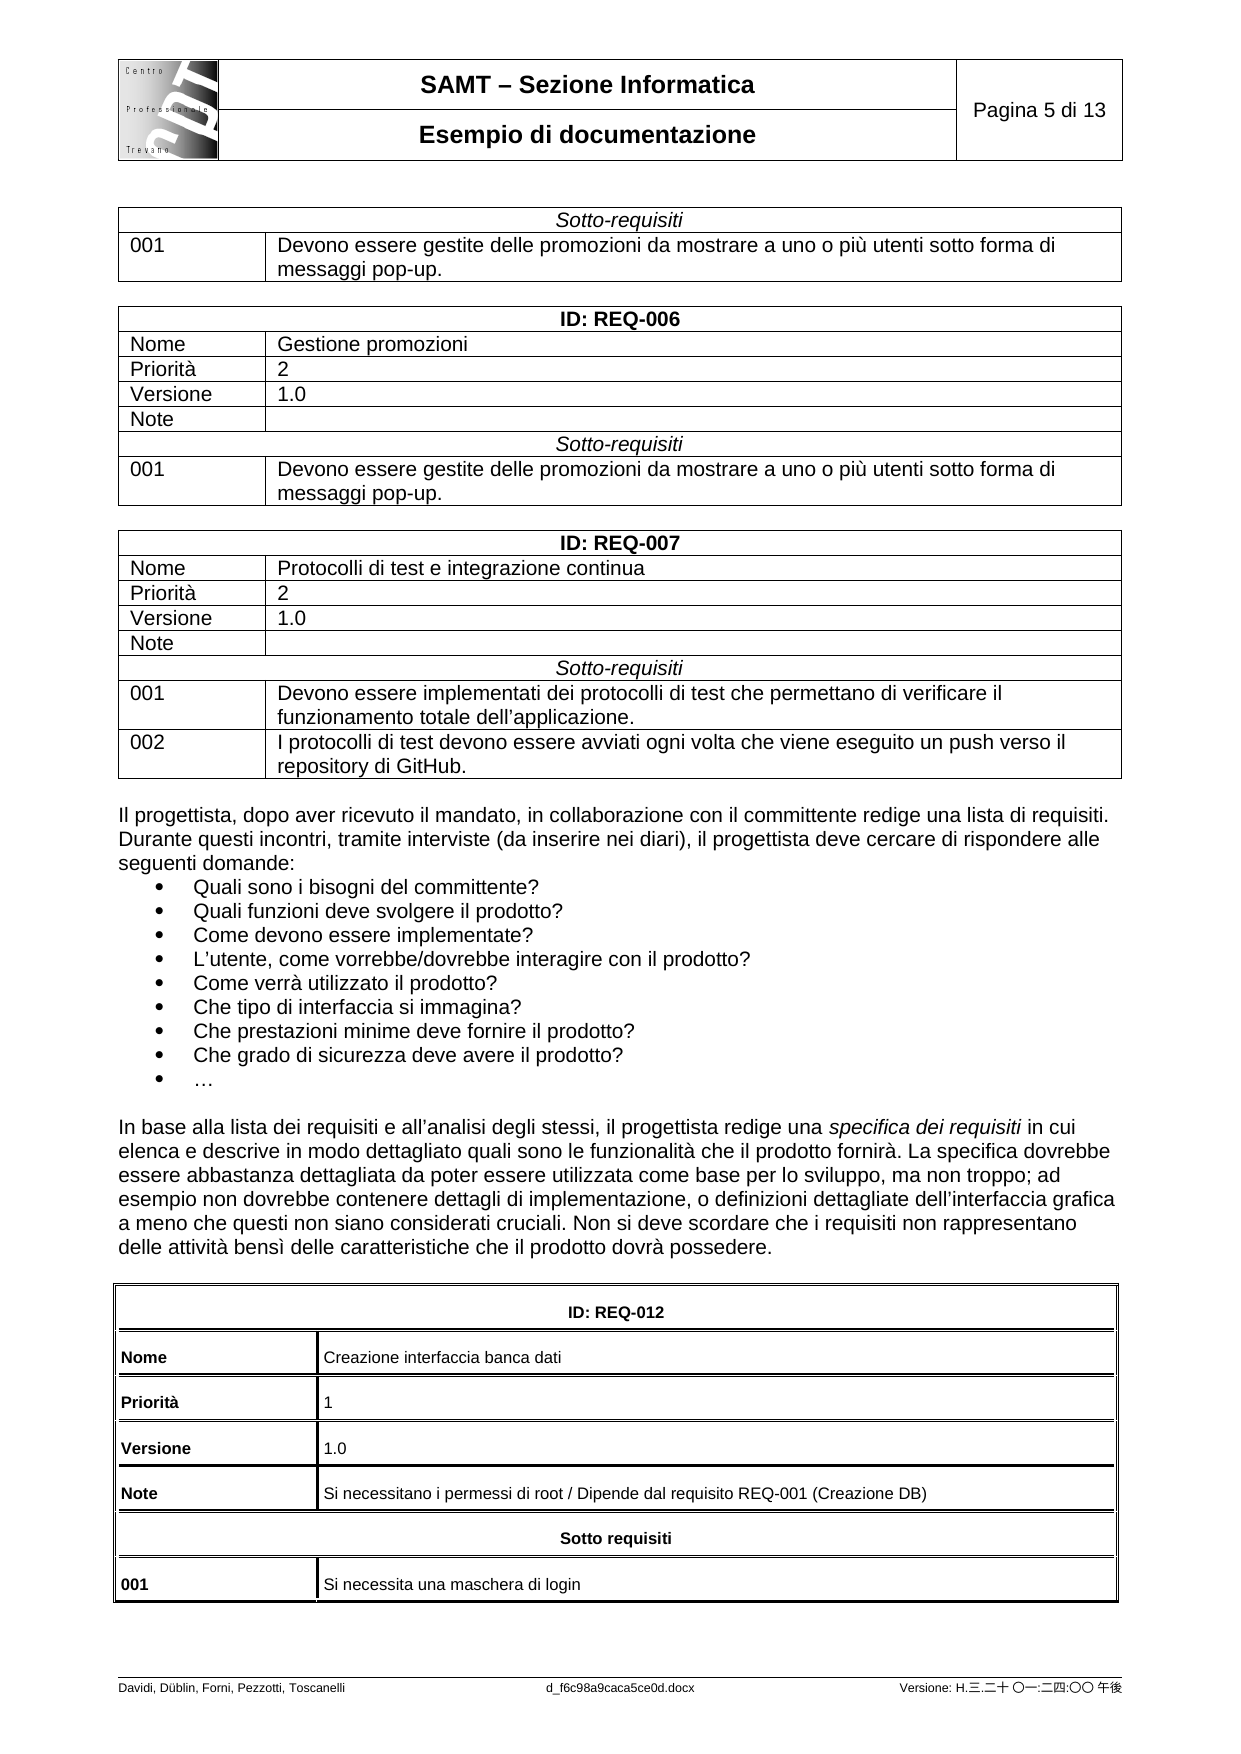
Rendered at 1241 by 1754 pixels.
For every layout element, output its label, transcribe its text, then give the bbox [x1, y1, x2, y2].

table_cell Si necessita una maschera di login [317, 1555, 1116, 1600]
table_cell Versione [114, 1419, 317, 1464]
table_cell Devono essere gestite delle promozioni da mostrare a uno o più utenti sotto forma di messaggi pop-up. [266, 457, 1121, 505]
table_cell 001 [119, 457, 265, 505]
list Quali sono i bisogni del committente? [156, 874, 1122, 898]
table_cell Gestione promozioni [266, 332, 1121, 356]
table_cell Sotto-requisiti [119, 432, 1121, 456]
table_cell 1.0 [266, 606, 1121, 630]
table_cell I protocolli di test devono essere avviati ogni volta che viene eseguito un push verso il repository di GitHub. [266, 730, 1121, 778]
table_cell 1.0 [317, 1419, 1117, 1464]
table_cell Priorità [119, 357, 265, 381]
table_cell 2 [266, 357, 1121, 381]
table_cell Note [119, 631, 265, 655]
table_cell Nome [116, 1328, 316, 1373]
table_header ID: REQ-007 [119, 531, 1121, 555]
table_cell Si necessitano i permessi di root / Dipende dal requisito REQ-001 (Creazione DB) [319, 1464, 1116, 1509]
list Come devono essere implementate? [156, 923, 1122, 947]
text Il progettista, dopo aver ricevuto il mandato, in collaborazione con il committente redige una lista di requisiti. Durante questi incontri, tramite interviste (da inserire nei diari), il progettista deve cercare di rispondere alle seguenti domande: [118, 803, 1122, 874]
table_cell Protocolli di test e integrazione continua [266, 556, 1121, 580]
list Che tipo di interfaccia si immagina? [156, 995, 1122, 1019]
table_cell Priorità [119, 581, 265, 605]
table_cell Devono essere gestite delle promozioni da mostrare a uno o più utenti sotto forma di messaggi pop-up. [266, 233, 1121, 281]
table_cell 1.0 [266, 382, 1121, 406]
table_cell 2 [266, 581, 1121, 605]
table_cell Sotto-requisiti [119, 208, 1121, 232]
table_cell [266, 407, 1121, 431]
list L’utente, come vorrebbe/dovrebbe interagire con il prodotto? [156, 947, 1122, 971]
table_cell Versione [119, 382, 265, 406]
table_cell Note [119, 407, 265, 431]
table_cell Note [116, 1464, 316, 1509]
table_cell 001 [116, 1555, 317, 1600]
table_header ID: REQ-012 [116, 1286, 1116, 1328]
picture [118, 60, 218, 159]
table_cell 001 [119, 233, 265, 281]
table_header ID: REQ-006 [119, 307, 1121, 331]
table_cell Sotto requisiti [116, 1509, 1116, 1554]
table_cell Nome [119, 556, 265, 580]
table_cell Devono essere implementati dei protocolli di test che permettano di verificare il funzionamento totale dell’applicazione. [266, 681, 1121, 729]
table_cell 1 [319, 1373, 1116, 1419]
list Che grado di sicurezza deve avere il prodotto? [156, 1043, 1122, 1067]
table_cell Creazione interfaccia banca dati [319, 1328, 1116, 1373]
list … [156, 1067, 1122, 1091]
list Come verrà utilizzato il prodotto? [156, 971, 1122, 995]
table_cell Versione [119, 606, 265, 630]
table_cell Priorità [116, 1373, 316, 1419]
list Che prestazioni minime deve fornire il prodotto? [156, 1019, 1122, 1043]
text In base alla lista dei requisiti e all’analisi degli stessi, il progettista redige una specifica dei requisiti in cui elenca e descrive in modo dettagliato quali sono le funzionalità che il prodotto fornirà. La specifica dovrebbe essere abbastanza dettagliata da poter essere utilizzata come base per lo sviluppo, ma non troppo; ad esempio non dovrebbe contenere dettagli di implementazione, o definizioni dettagliate dell’interfaccia grafica a meno che questi non siano considerati cruciali. Non si deve scordare che i requisiti non rappresentano delle attività bensì delle caratteristiche che il prodotto dovrà possedere. [118, 1115, 1122, 1259]
table_cell Sotto-requisiti [119, 656, 1121, 680]
table_cell 002 [119, 730, 265, 778]
table_cell 001 [119, 681, 265, 729]
table_cell [266, 631, 1121, 655]
list Quali funzioni deve svolgere il prodotto? [156, 898, 1122, 923]
table_cell Nome [119, 332, 265, 356]
